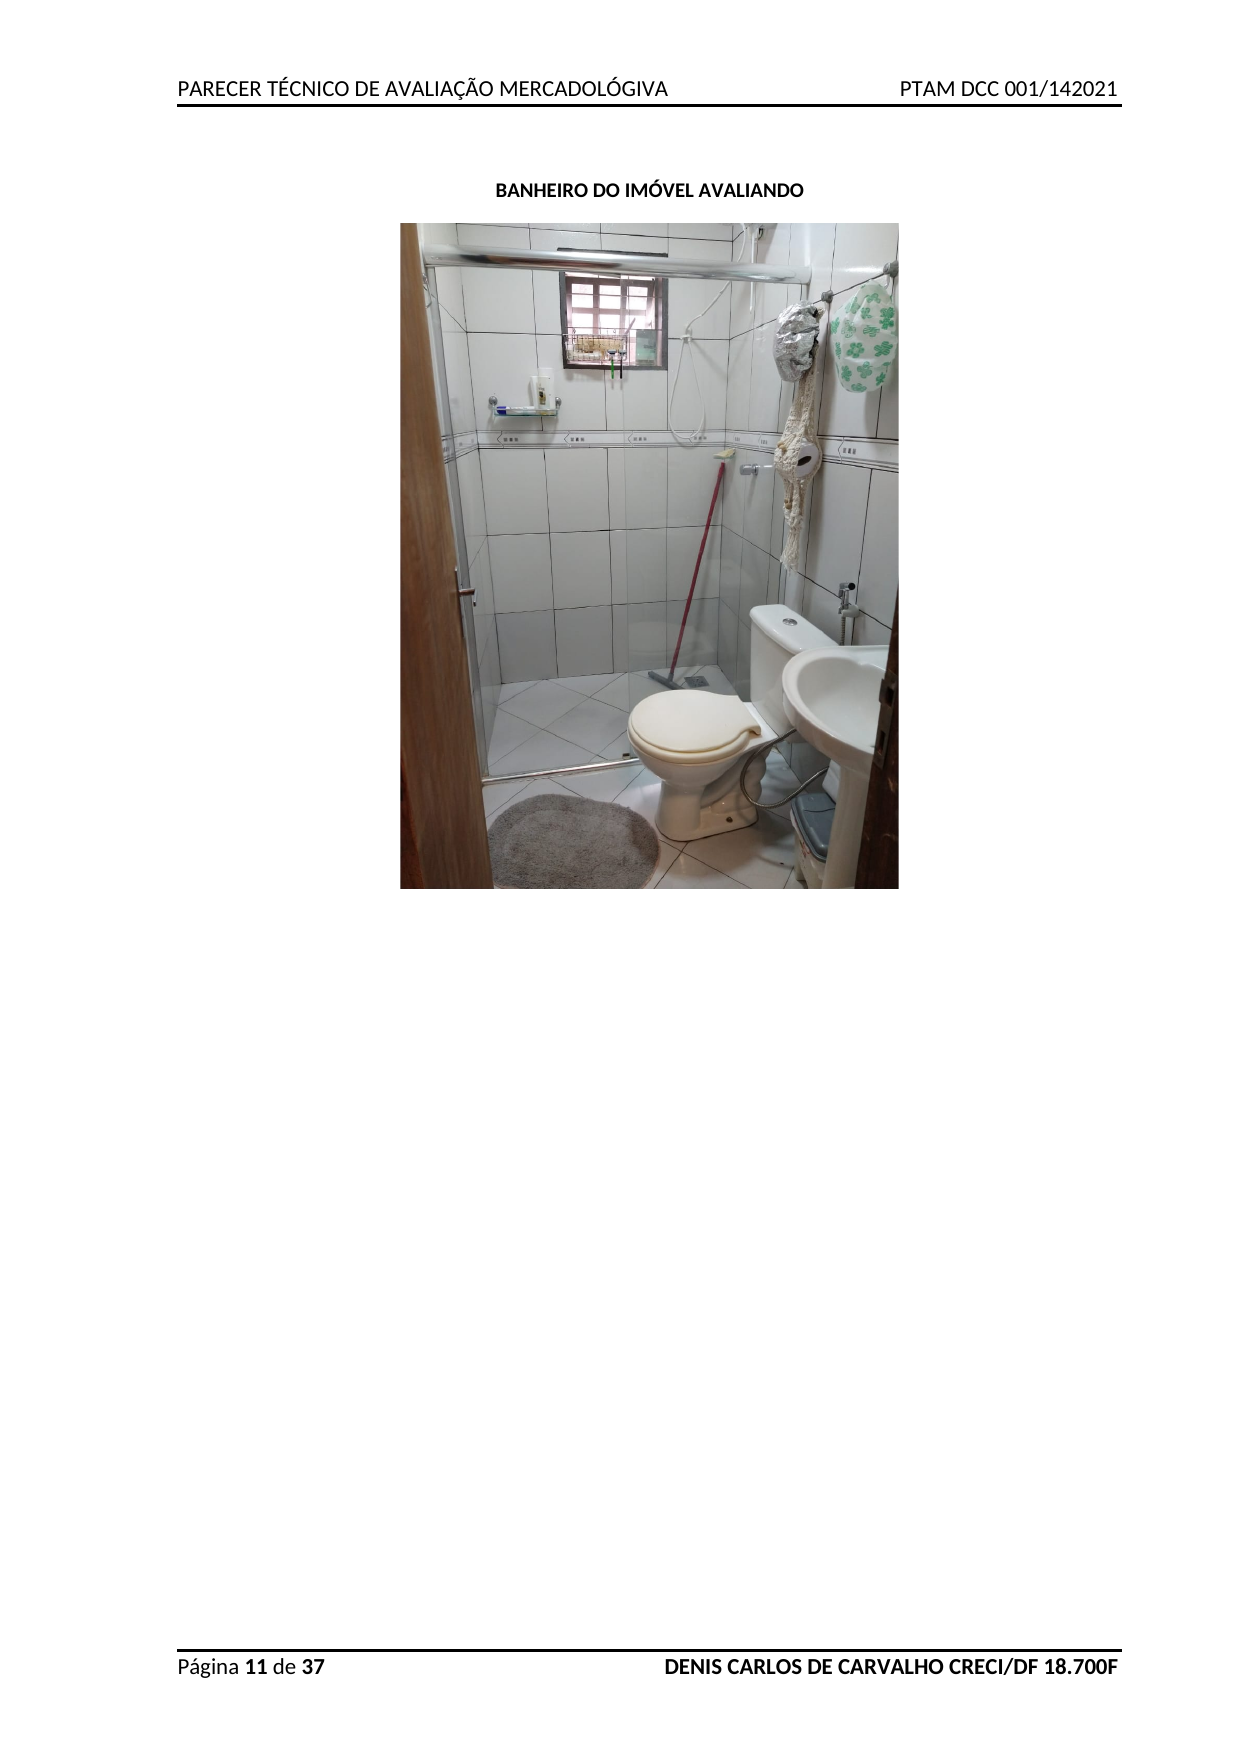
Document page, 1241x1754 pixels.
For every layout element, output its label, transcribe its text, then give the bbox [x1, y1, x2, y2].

picture [400, 223, 899, 889]
text BANHEIRO DO IMÓVEL AVALIANDO [177, 177, 1122, 203]
